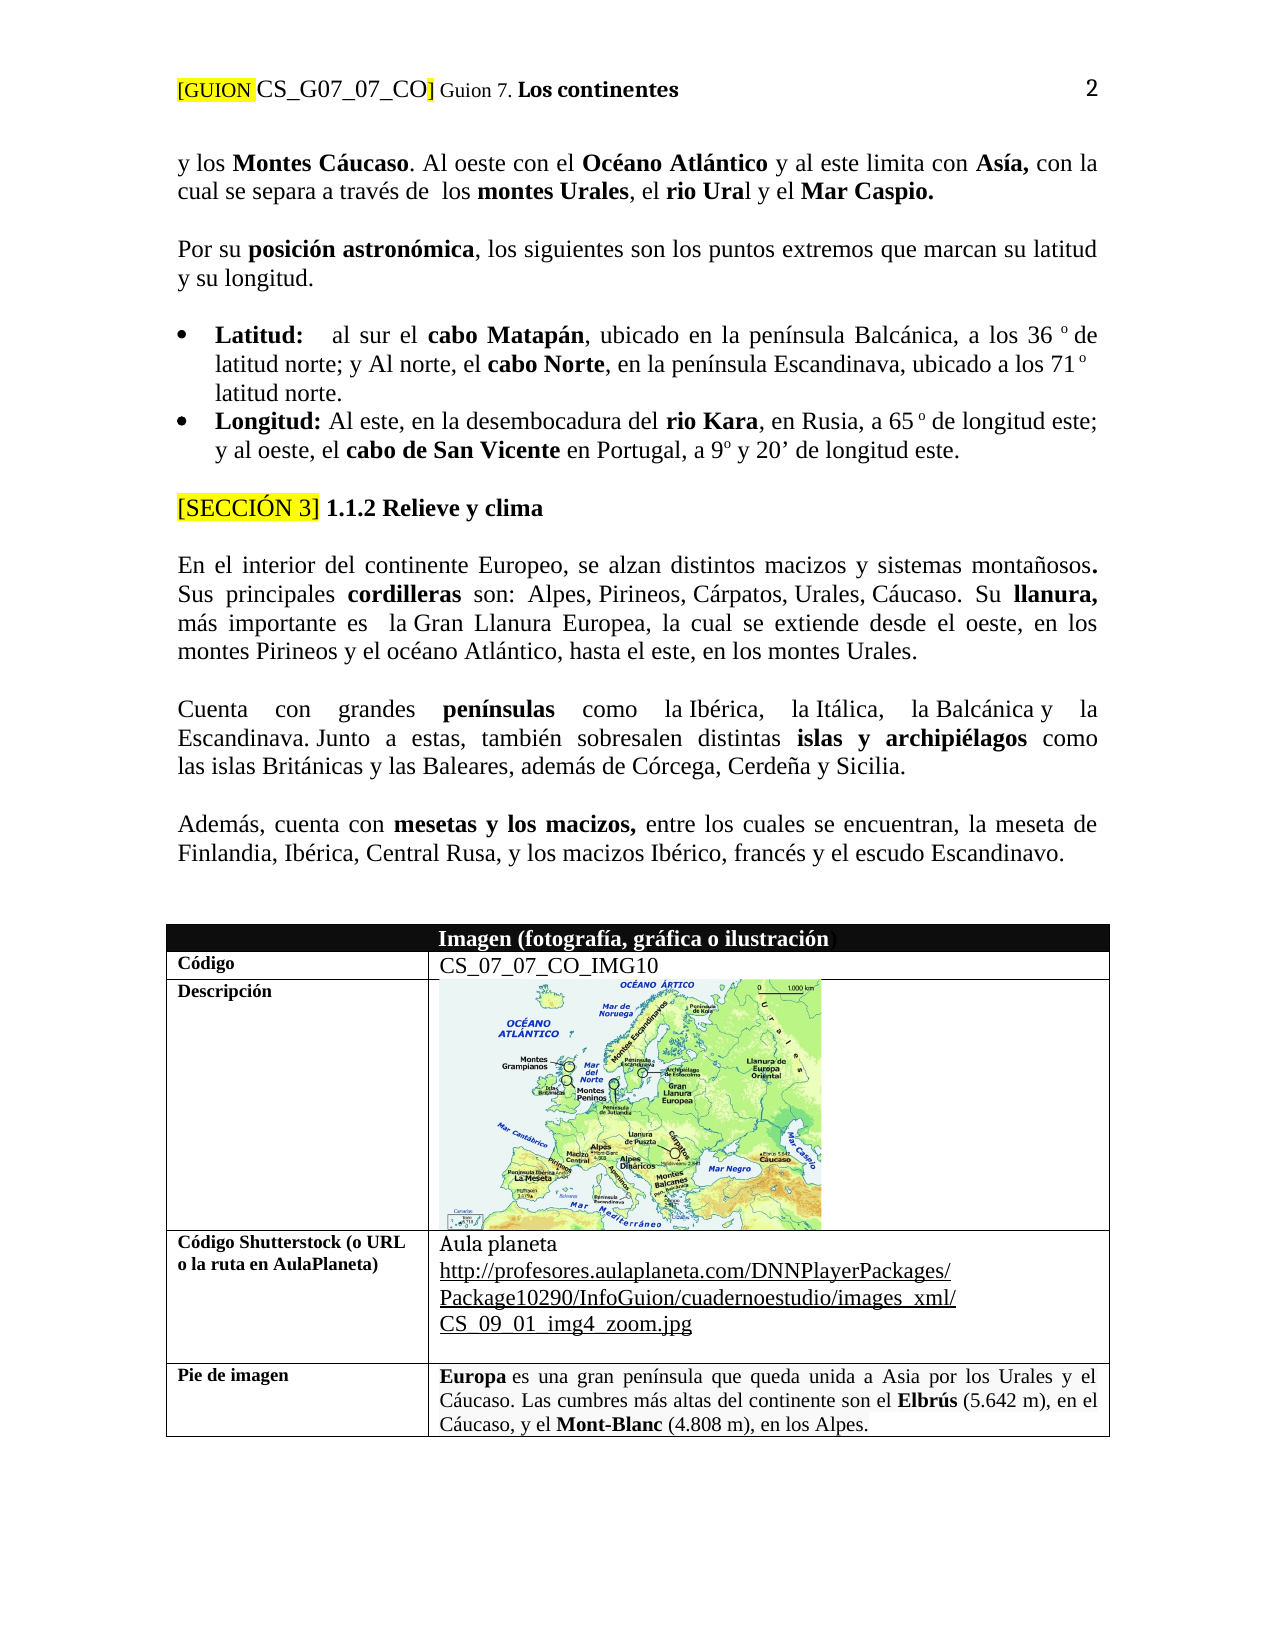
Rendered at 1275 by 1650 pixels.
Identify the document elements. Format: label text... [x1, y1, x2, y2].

text Además, cuenta con mesetas y los macizos, entre los cuales se encuentran, la meseta de Finlandia, Ibérica, Central Rusa, y los macizos Ibérico, francés y el escudo Escandinavo. [177, 809, 1098, 866]
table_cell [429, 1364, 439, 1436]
table_cell CS_07_07_CO_IMG10 [429, 952, 1109, 979]
table_cell Código Shutterstock (o URL o la ruta en AulaPlaneta) [167, 1231, 428, 1363]
table_cell Pie de imagen [167, 1364, 428, 1436]
table_cell Código [167, 952, 428, 979]
table_cell [822, 980, 1109, 1230]
table_cell Aula planeta http://profesores.aulaplaneta.com/DNNPlayerPackages/Package10290/InfoGuion/cuadernoestudio/images_xml/CS_09_01_img4_zoom.jpg [429, 1231, 1109, 1363]
picture [439, 979, 822, 1230]
table_cell Europa es una gran península que queda unida a Asia por los Urales y el Cáucaso. Las cumbres más altas del continente son el Elbrús (5.642 m), en el Cáucaso, y el Mont-Blanc (4.808 m), en los Alpes. [869, 1364, 1109, 1436]
table_cell [429, 980, 439, 1230]
text En el interior del continente Europeo, se alzan distintos macizos y sistemas montañosos. Sus principales cordilleras son: Alpes, Pirineos, Cárpatos, Urales, Cáucaso. Su llanura, más importante es la Gran Llanura Europea, la cual se extiende desde el oeste, en los montes Pirineos y el océano Atlántico, hasta el este, en los montes Urales. [177, 550, 1098, 665]
list Longitud: Al este, en la desembocadura del rio Kara, en Rusia, a 65 o de longitud este; y al oeste, el cabo de San Vicente en Portugal, a 9o y 20’ de longitud este. [177, 406, 1098, 464]
list Latitud: al sur el cabo Matapán, ubicado en la península Balcánica, a los 36 o de latitud norte; y Al norte, el cabo Norte, en la península Escandinava, ubicado a los 71 o latitud norte. [177, 320, 1098, 406]
table_header Imagen (fotografía, gráfica o ilustración) [167, 925, 1109, 951]
text Cuenta con grandes penínsulas como la Ibérica, la Itálica, la Balcánica y la Escandinava. Junto a estas, también sobresalen distintas islas y archipiélagos como las islas Británicas y las Baleares, además de Córcega, Cerdeña y Sicilia. [177, 694, 1098, 780]
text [177, 148, 1098, 205]
text Por su posición astronómica, los siguientes son los puntos extremos que marcan su latitud y su longitud. [177, 234, 1098, 291]
text [SECCIÓN 3] 1.1.2 Relieve y clima [319, 493, 1098, 521]
table_cell Descripción [167, 980, 428, 1230]
